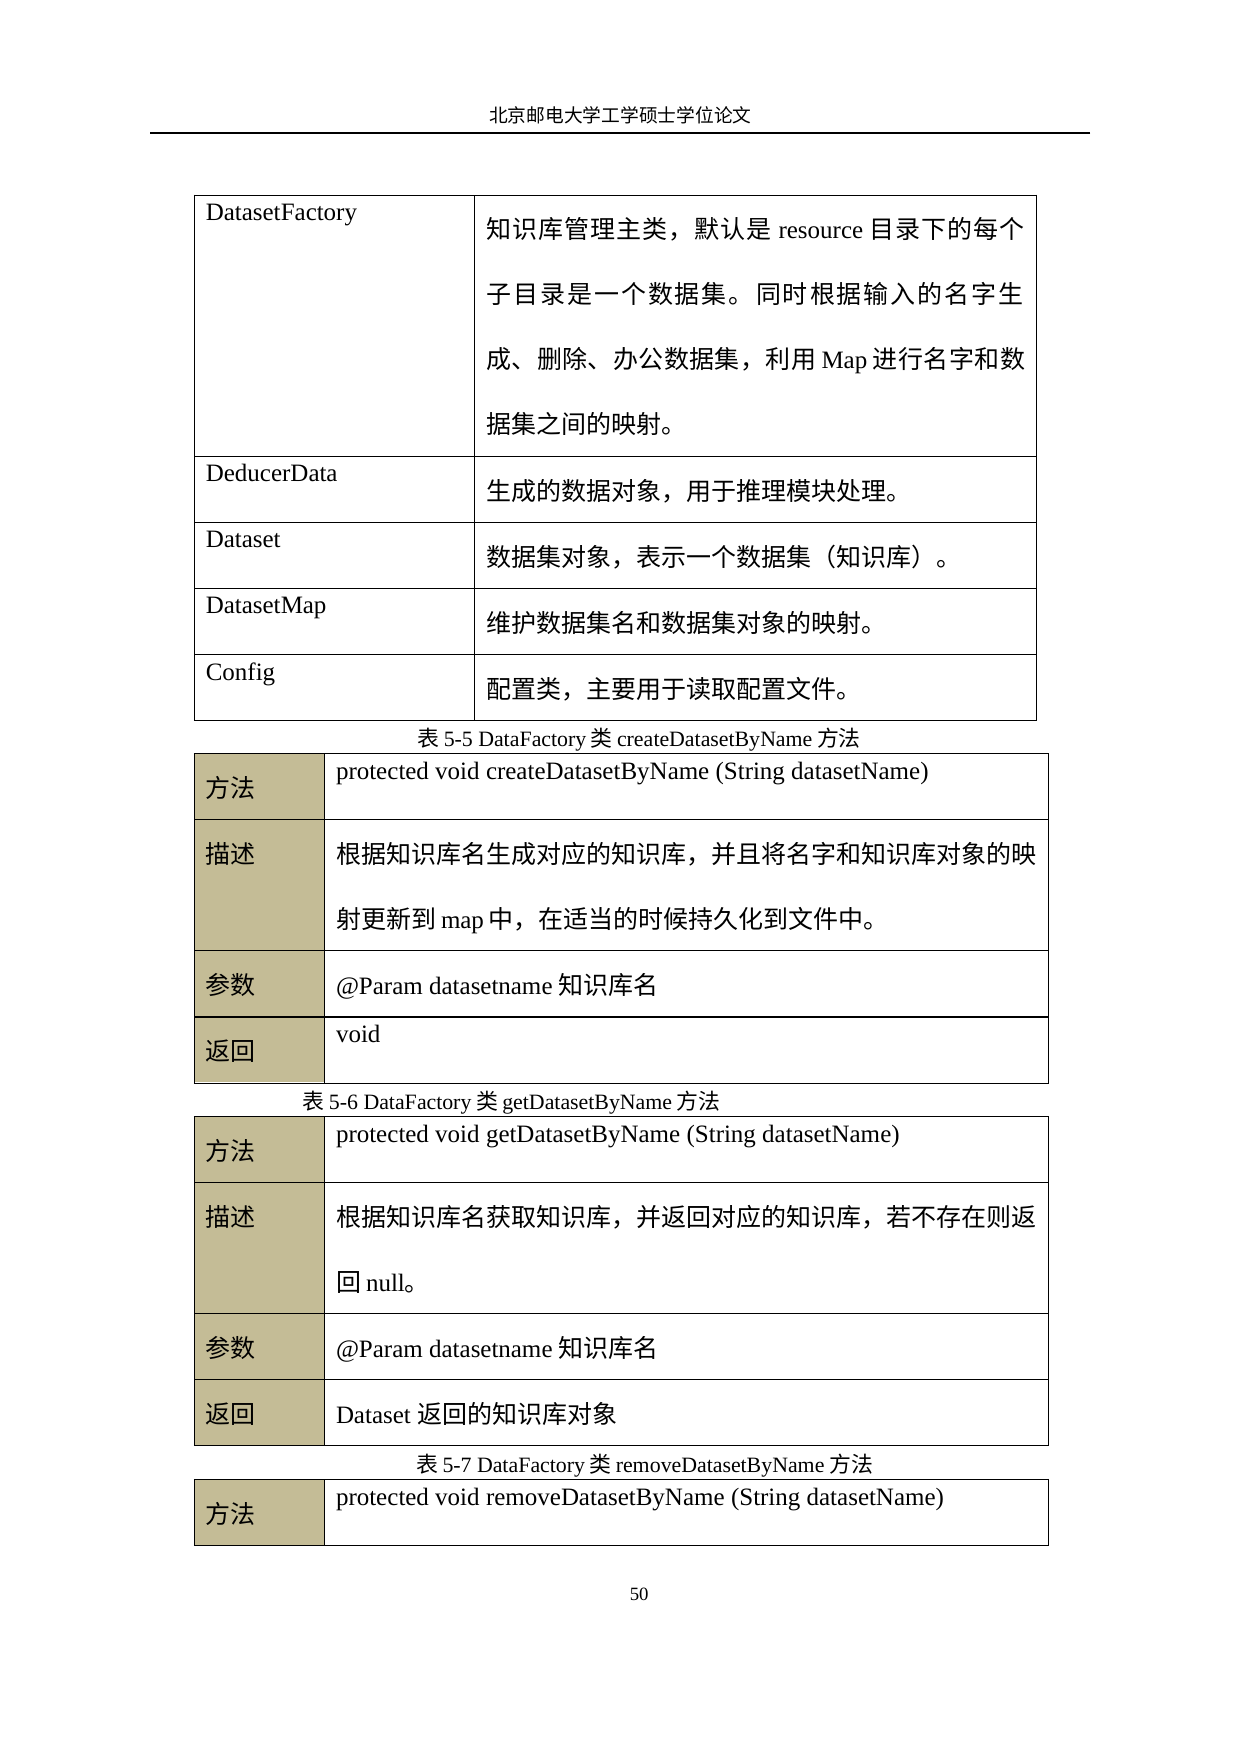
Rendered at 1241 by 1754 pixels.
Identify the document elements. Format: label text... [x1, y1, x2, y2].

table_header protected void getDatasetByName (String datasetName) [325, 1117, 1048, 1182]
table_cell DatasetMap [195, 589, 474, 654]
table_cell 参数 [195, 1314, 324, 1379]
text 表5-5 DataFactory类createDatasetByName方法 [150, 721, 1090, 753]
table_cell 根据知识库名获取知识库，并返回对应的知识库，若不存在则返回null。 [325, 1183, 1048, 1313]
table_cell 返回 [195, 1018, 324, 1082]
table_cell 配置类，主要用于读取配置文件。 [475, 655, 1036, 720]
table_cell Dataset [195, 523, 474, 588]
table_cell 生成的数据对象，用于推理模块处理。 [475, 457, 1036, 522]
table_cell void [325, 1018, 1048, 1082]
table_header 方法 [195, 1117, 324, 1182]
table_cell 描述 [195, 820, 324, 950]
table_cell 数据集对象，表示一个数据集（知识库）。 [475, 523, 1036, 588]
text 表5-7 DataFactory类removeDatasetByName方法 [150, 1446, 1090, 1479]
text 表5-6 DataFactory类getDatasetByName方法 [150, 1083, 1090, 1116]
table_cell @Param datasetname 知识库名 [325, 951, 1048, 1016]
table_cell Config [195, 655, 474, 720]
table_cell @Param datasetname 知识库名 [325, 1314, 1048, 1379]
table_cell 描述 [195, 1183, 324, 1313]
table_header protected void removeDatasetByName (String datasetName) [325, 1480, 1048, 1545]
table_cell 维护数据集名和数据集对象的映射。 [475, 589, 1036, 654]
table_cell 根据知识库名生成对应的知识库，并且将名字和知识库对象的映射更新到map中，在适当的时候持久化到文件中。 [325, 820, 1048, 950]
table_cell Dataset 返回的知识库对象 [325, 1380, 1048, 1445]
table_cell DeducerData [195, 457, 474, 522]
table_cell 知识库管理主类，默认是resource目录下的每个子目录是一个数据集。同时根据输入的名字生成、删除、办公数据集，利用Map进行名字和数据集之间的映射。 [475, 196, 1036, 456]
table_cell 返回 [195, 1380, 324, 1445]
table_header 方法 [195, 1480, 324, 1545]
table_cell DatasetFactory [195, 196, 474, 456]
table_cell 参数 [195, 951, 324, 1016]
table_header 方法 [195, 754, 324, 819]
table_header protected void createDatasetByName (String datasetName) [325, 754, 1048, 819]
